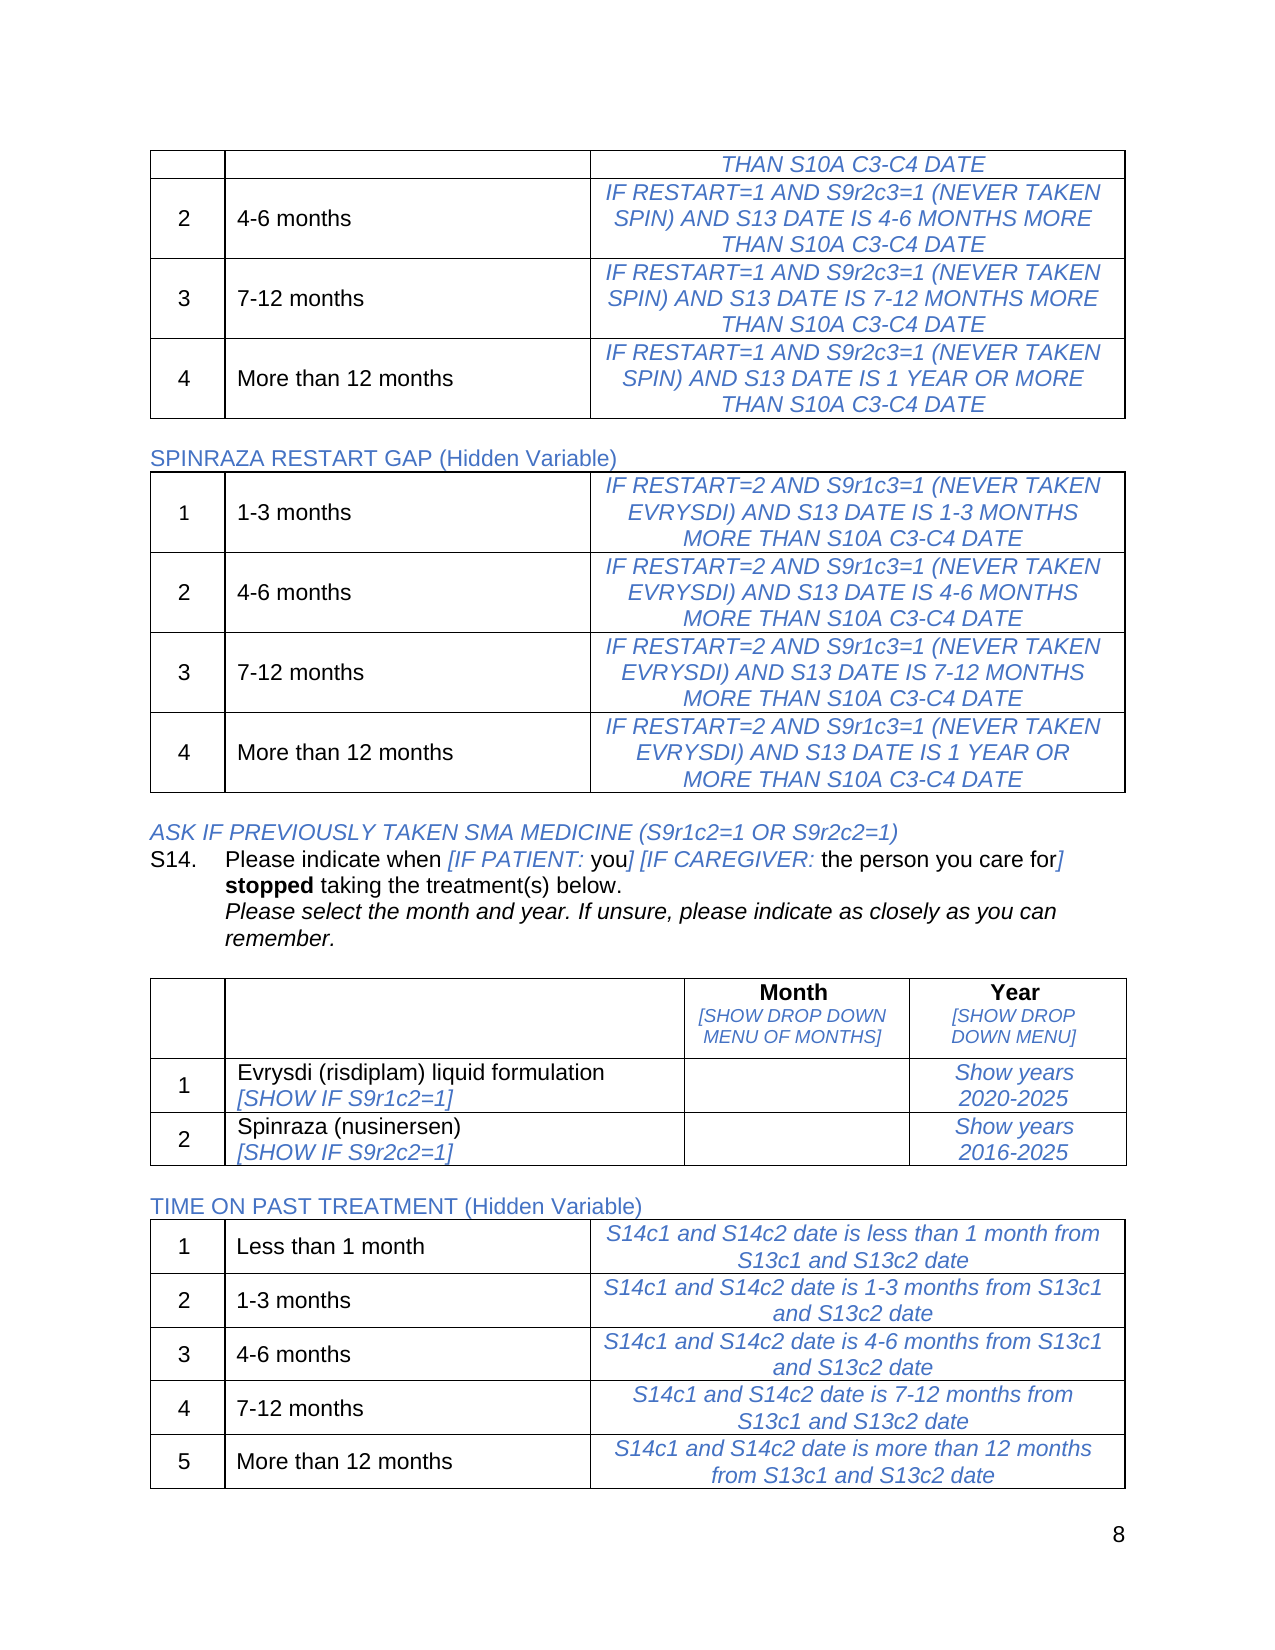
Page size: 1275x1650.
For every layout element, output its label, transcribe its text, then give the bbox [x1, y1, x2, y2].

text S14. Please indicate when [IF PATIENT: you] [IF CAREGIVER: the person you care for] stopped taking the treatment(s) below. [150, 846, 1125, 898]
table_cell Show years 2020-2025 [910, 1059, 1126, 1112]
table_cell 1-3 months [226, 1274, 590, 1327]
table_cell S14c1 and S14c2 date is more than 12 months from S13c1 and S13c2 date [591, 1435, 1124, 1488]
table_cell [685, 1113, 909, 1165]
table_header Month [SHOW DROP DOWN MENU OF MONTHS] [685, 979, 909, 1058]
table_cell [685, 1059, 909, 1112]
table_cell Spinraza (nusinersen) [SHOW IF S9r2c2=1] [226, 1113, 684, 1165]
text TIME ON PAST TREATMENT (Hidden Variable) [150, 1193, 1125, 1219]
table_cell Show years 2016-2025 [910, 1113, 1126, 1165]
text Please select the month and year. If unsure, please indicate as closely as you can remember. [225, 898, 1125, 951]
table_cell S14c1 and S14c2 date is 7-12 months from S13c1 and S13c2 date [591, 1381, 1124, 1434]
table_header S14c1 and S14c2 date is less than 1 month from S13c1 and S13c2 date [591, 1220, 1124, 1273]
table_cell S14c1 and S14c2 date is 1-3 months from S13c1 and S13c2 date [591, 1274, 1124, 1327]
table_header [226, 979, 684, 1058]
table_header 1 [151, 1220, 224, 1273]
table_cell 5 [151, 1435, 224, 1488]
text ASK IF PREVIOUSLY TAKEN SMA MEDICINE (S9r1c2=1 OR S9r2c2=1) [150, 819, 1125, 846]
table_cell 7-12 months [226, 1381, 590, 1434]
table_cell 1 [151, 1059, 224, 1112]
table_cell More than 12 months [226, 1435, 590, 1488]
table_header [151, 979, 224, 1058]
table_header Year [SHOW DROP DOWN MENU] [910, 979, 1126, 1058]
table_cell 4-6 months [226, 1328, 590, 1380]
table_cell S14c1 and S14c2 date is 4-6 months from S13c1 and S13c2 date [591, 1328, 1124, 1380]
table_cell 3 [151, 1328, 224, 1380]
table_cell Evrysdi (risdiplam) liquid formulation [SHOW IF S9r1c2=1] [226, 1059, 684, 1112]
table_cell 2 [151, 1274, 224, 1327]
text SPINRAZA RESTART GAP (Hidden Variable) [150, 445, 1125, 471]
table_cell 2 [151, 1113, 224, 1165]
table_header Less than 1 month [226, 1220, 590, 1273]
table_cell 4 [151, 1381, 224, 1434]
